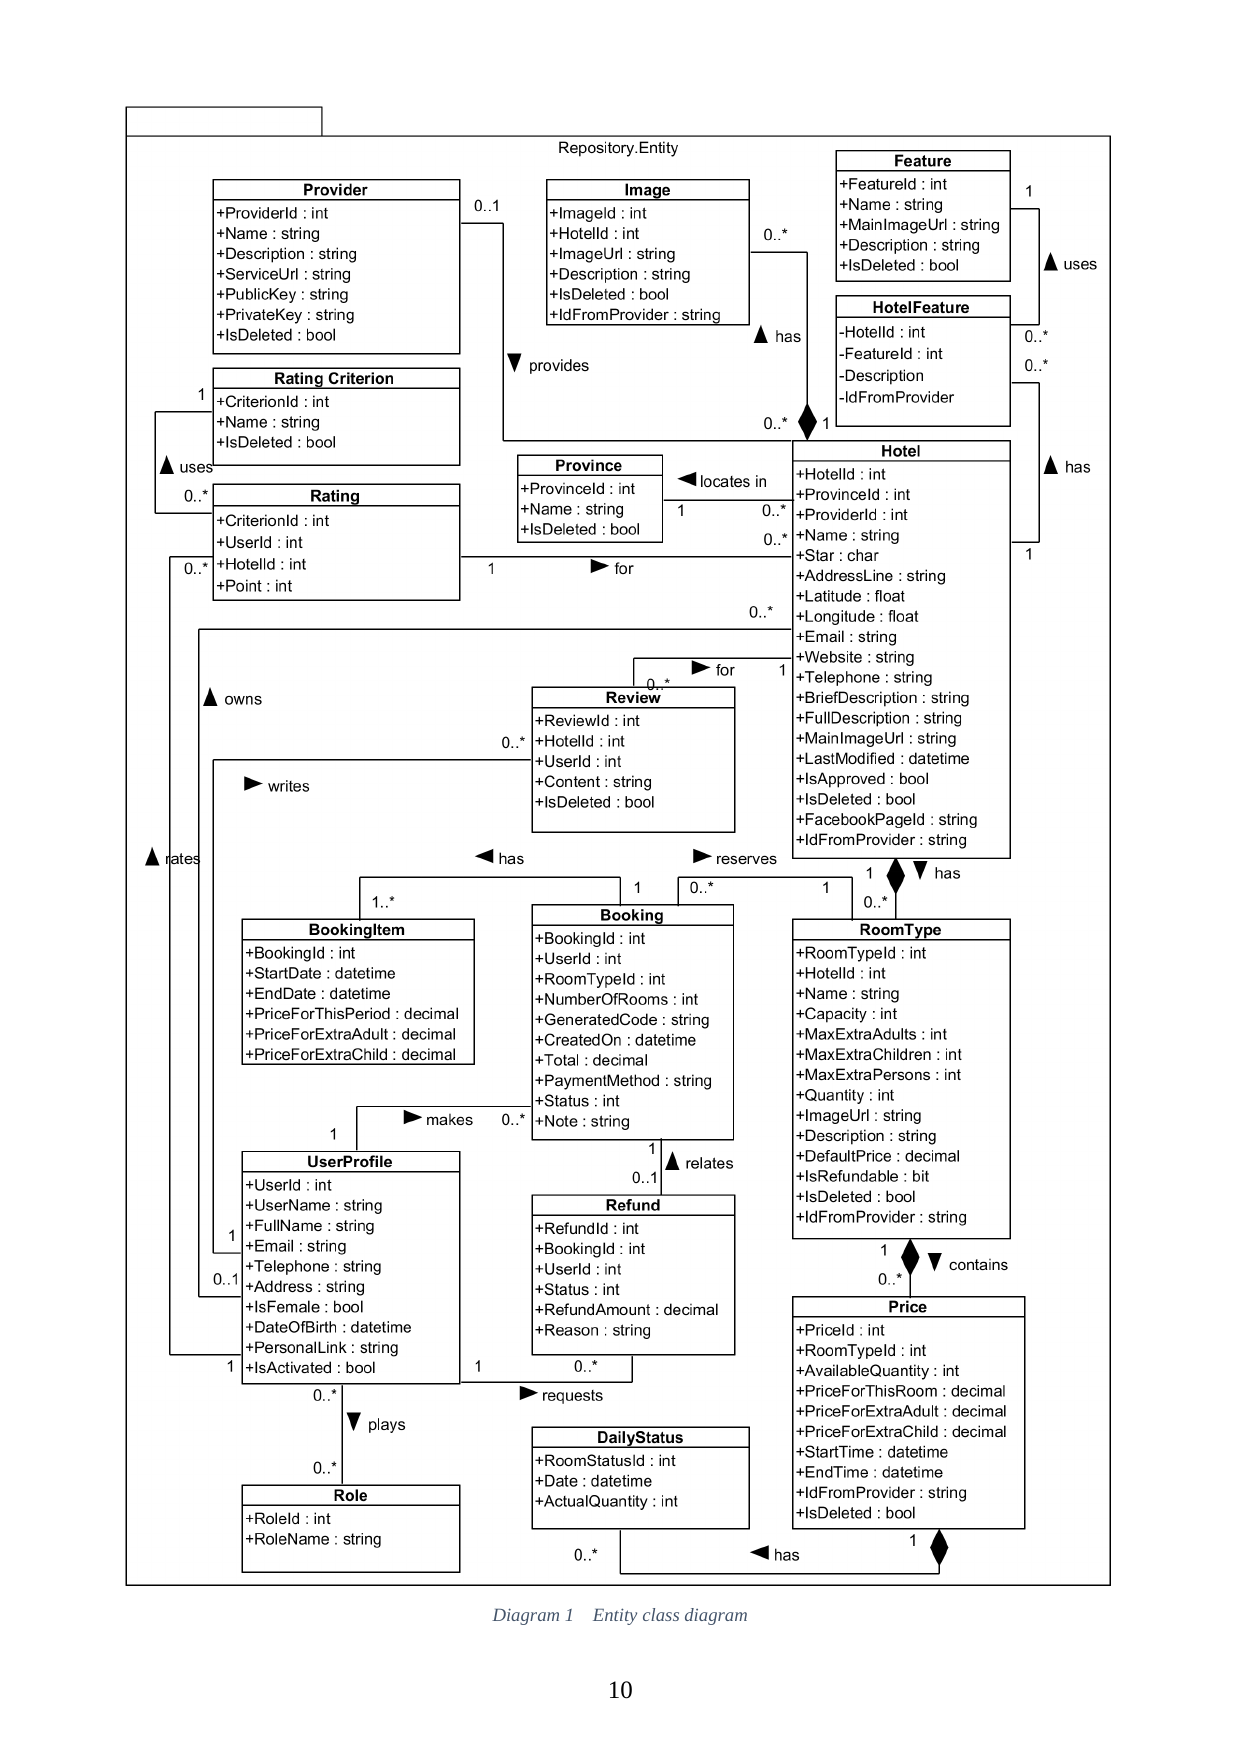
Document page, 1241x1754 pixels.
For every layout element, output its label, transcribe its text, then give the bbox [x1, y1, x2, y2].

picture [123, 103, 1117, 1586]
text Diagram 1 Entity class diagram [94, 1604, 1146, 1626]
